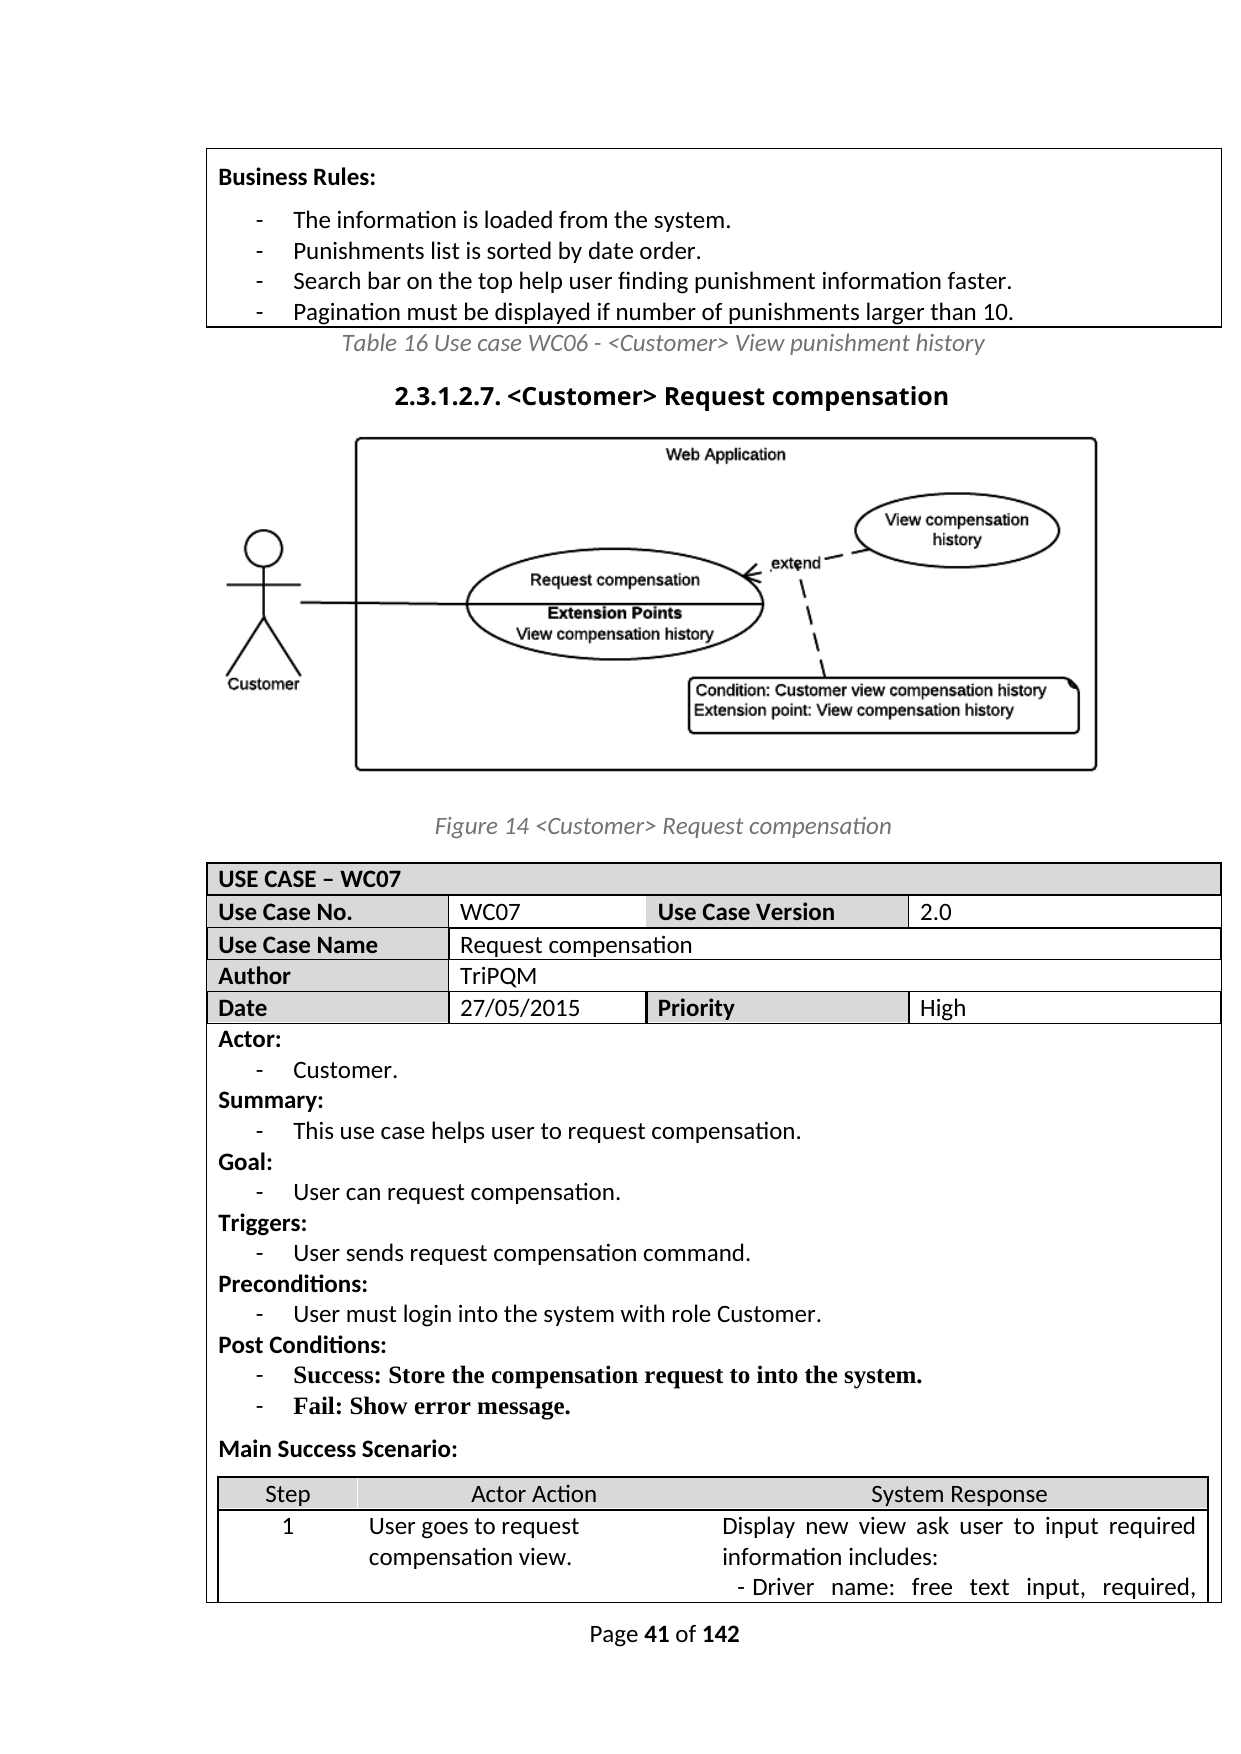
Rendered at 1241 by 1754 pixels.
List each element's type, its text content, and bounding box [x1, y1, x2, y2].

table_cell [207, 149, 1221, 326]
table_cell TriPQM [449, 960, 1221, 991]
table_cell Request compensation [450, 929, 1220, 959]
table_cell 27/05/2015 [450, 992, 645, 1022]
table_cell Date [208, 992, 448, 1022]
table_cell Use Case Name [208, 928, 448, 959]
table_cell High [910, 992, 1220, 1022]
table_cell Use Case No. [207, 896, 448, 927]
table_cell Priority [648, 992, 908, 1022]
picture [207, 415, 1122, 791]
table_header USE CASE – WC07 [208, 864, 1220, 894]
table_cell WC07 [449, 896, 646, 927]
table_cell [207, 1024, 1221, 1602]
subtitle <Customer> Request compensation [394, 379, 1122, 413]
table_cell Author [207, 960, 448, 991]
table_cell Use Case Version [646, 896, 908, 927]
table_cell 2.0 [909, 896, 1221, 927]
